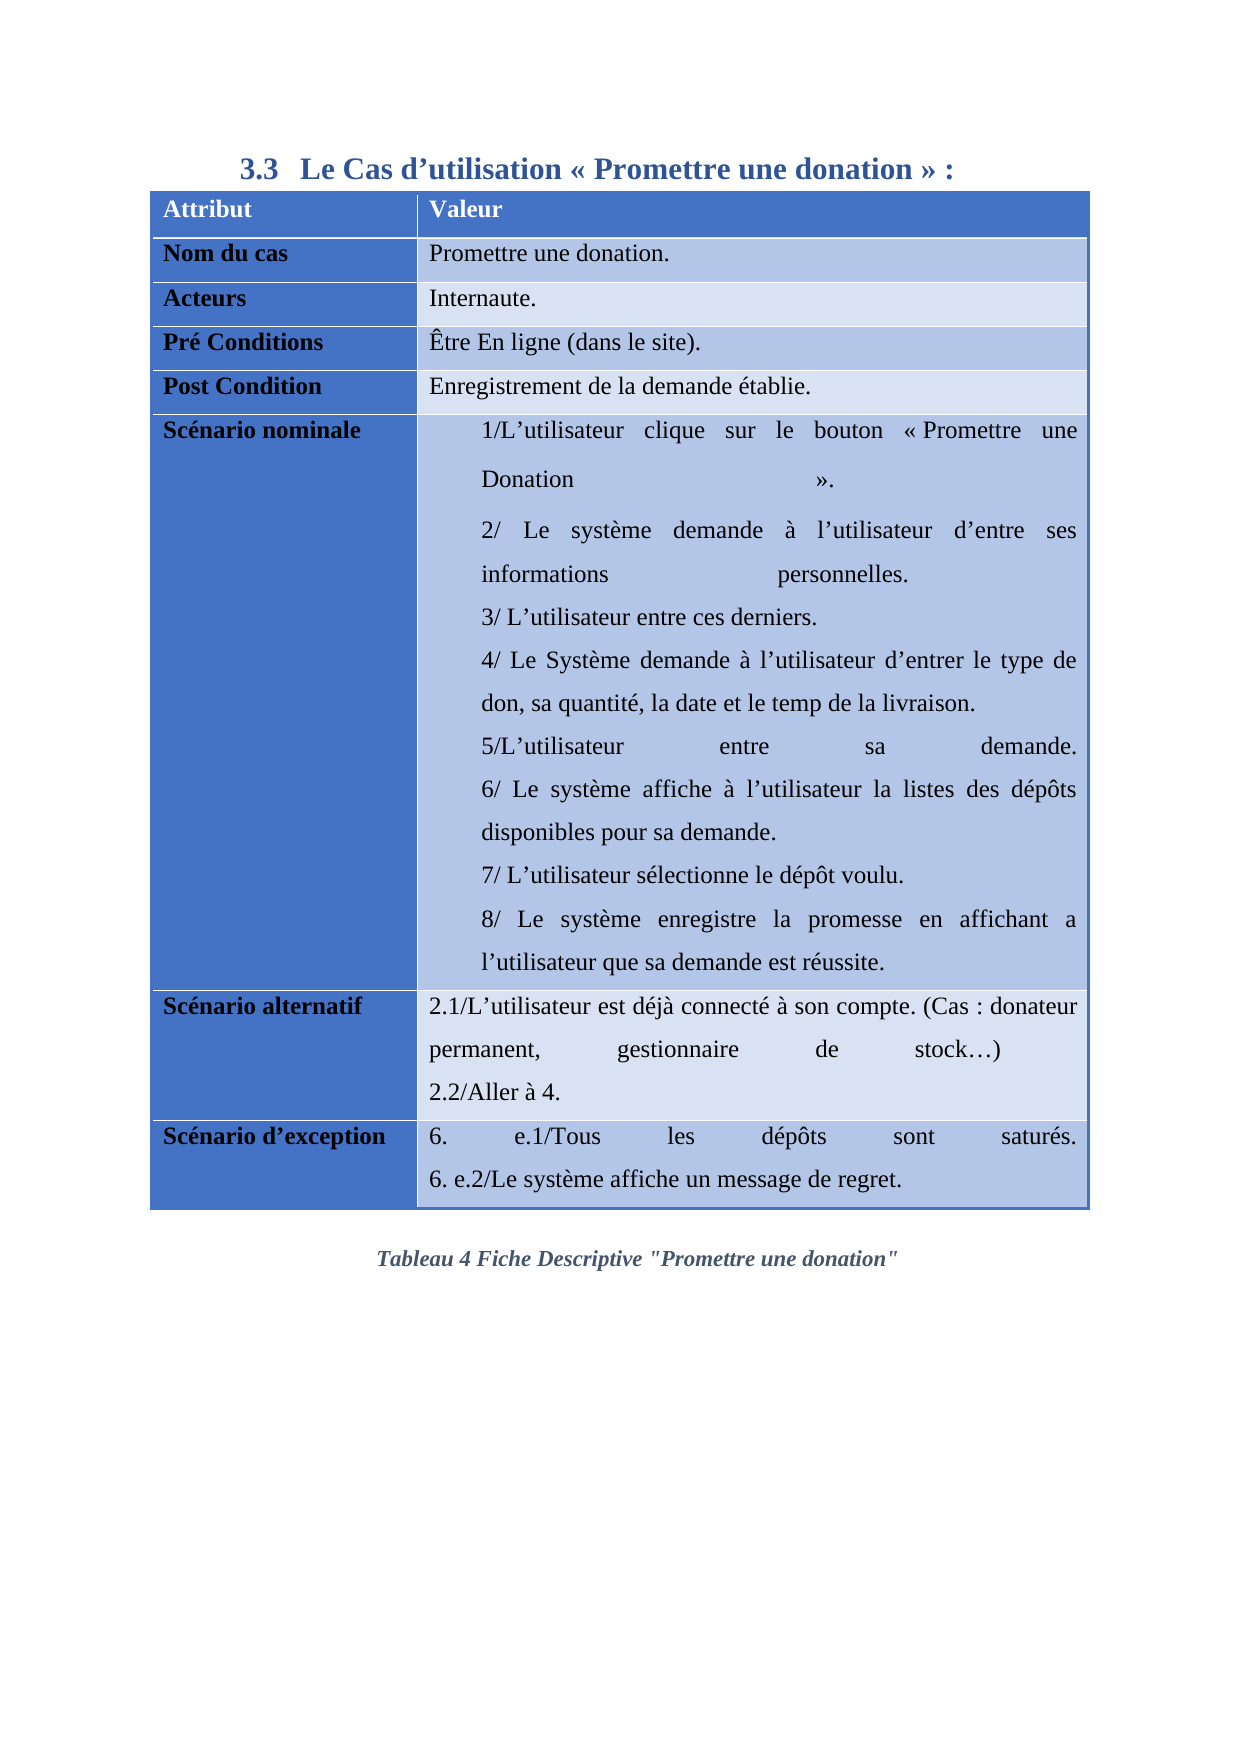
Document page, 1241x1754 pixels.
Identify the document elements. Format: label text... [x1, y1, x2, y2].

text Tableau 4 Fiche Descriptive "Promettre une donation" [150, 1210, 1090, 1271]
table_cell Scénario nominale [153, 415, 417, 990]
table_cell Enregistrement de la demande établie. [418, 371, 1087, 414]
table_cell Scénario alternatif [153, 991, 417, 1120]
table_cell 1/L’utilisateur clique sur le bouton « Promettre une Donation ». 2/ Le système demande à l’utilisateur d’entre ses informations personnelles. 3/ L’utilisateur entre ces derniers. 4/ Le Système demande à l’utilisateur d’entrer le type de don, sa quantité, la date et le temp de la livraison. 5/L’utilisateur entre sa demande. 6/ Le système affiche à l’utilisateur la listes des dépôts disponibles pour sa demande. 7/ L’utilisateur sélectionne le dépôt voulu. 8/ Le système enregistre la promesse en affichant a l’utilisateur que sa demande est réussite. [418, 415, 1087, 990]
table_header Attribut [153, 195, 417, 237]
list Le Cas d’utilisation « Promettre une donation » : [239, 150, 1090, 186]
table_cell Pré Conditions [153, 327, 417, 370]
table_cell Nom du cas [153, 239, 417, 282]
table_cell Internaute. [418, 283, 1087, 326]
table_cell Scénario d’exception [153, 1121, 417, 1207]
table_cell 6. e.1/Tous les dépôts sont saturés. 6. e.2/Le système affiche un message de regret. [418, 1121, 1087, 1207]
table_header Valeur [418, 195, 1087, 237]
table_cell 2.1/L’utilisateur est déjà connecté à son compte. (Cas : donateur permanent, gestionnaire de stock…) 2.2/Aller à 4. [418, 991, 1087, 1120]
table_cell Post Condition [153, 371, 417, 414]
table_cell Acteurs [153, 283, 417, 326]
table_cell Être En ligne (dans le site). [418, 327, 1087, 370]
table_cell Promettre une donation. [418, 239, 1087, 282]
